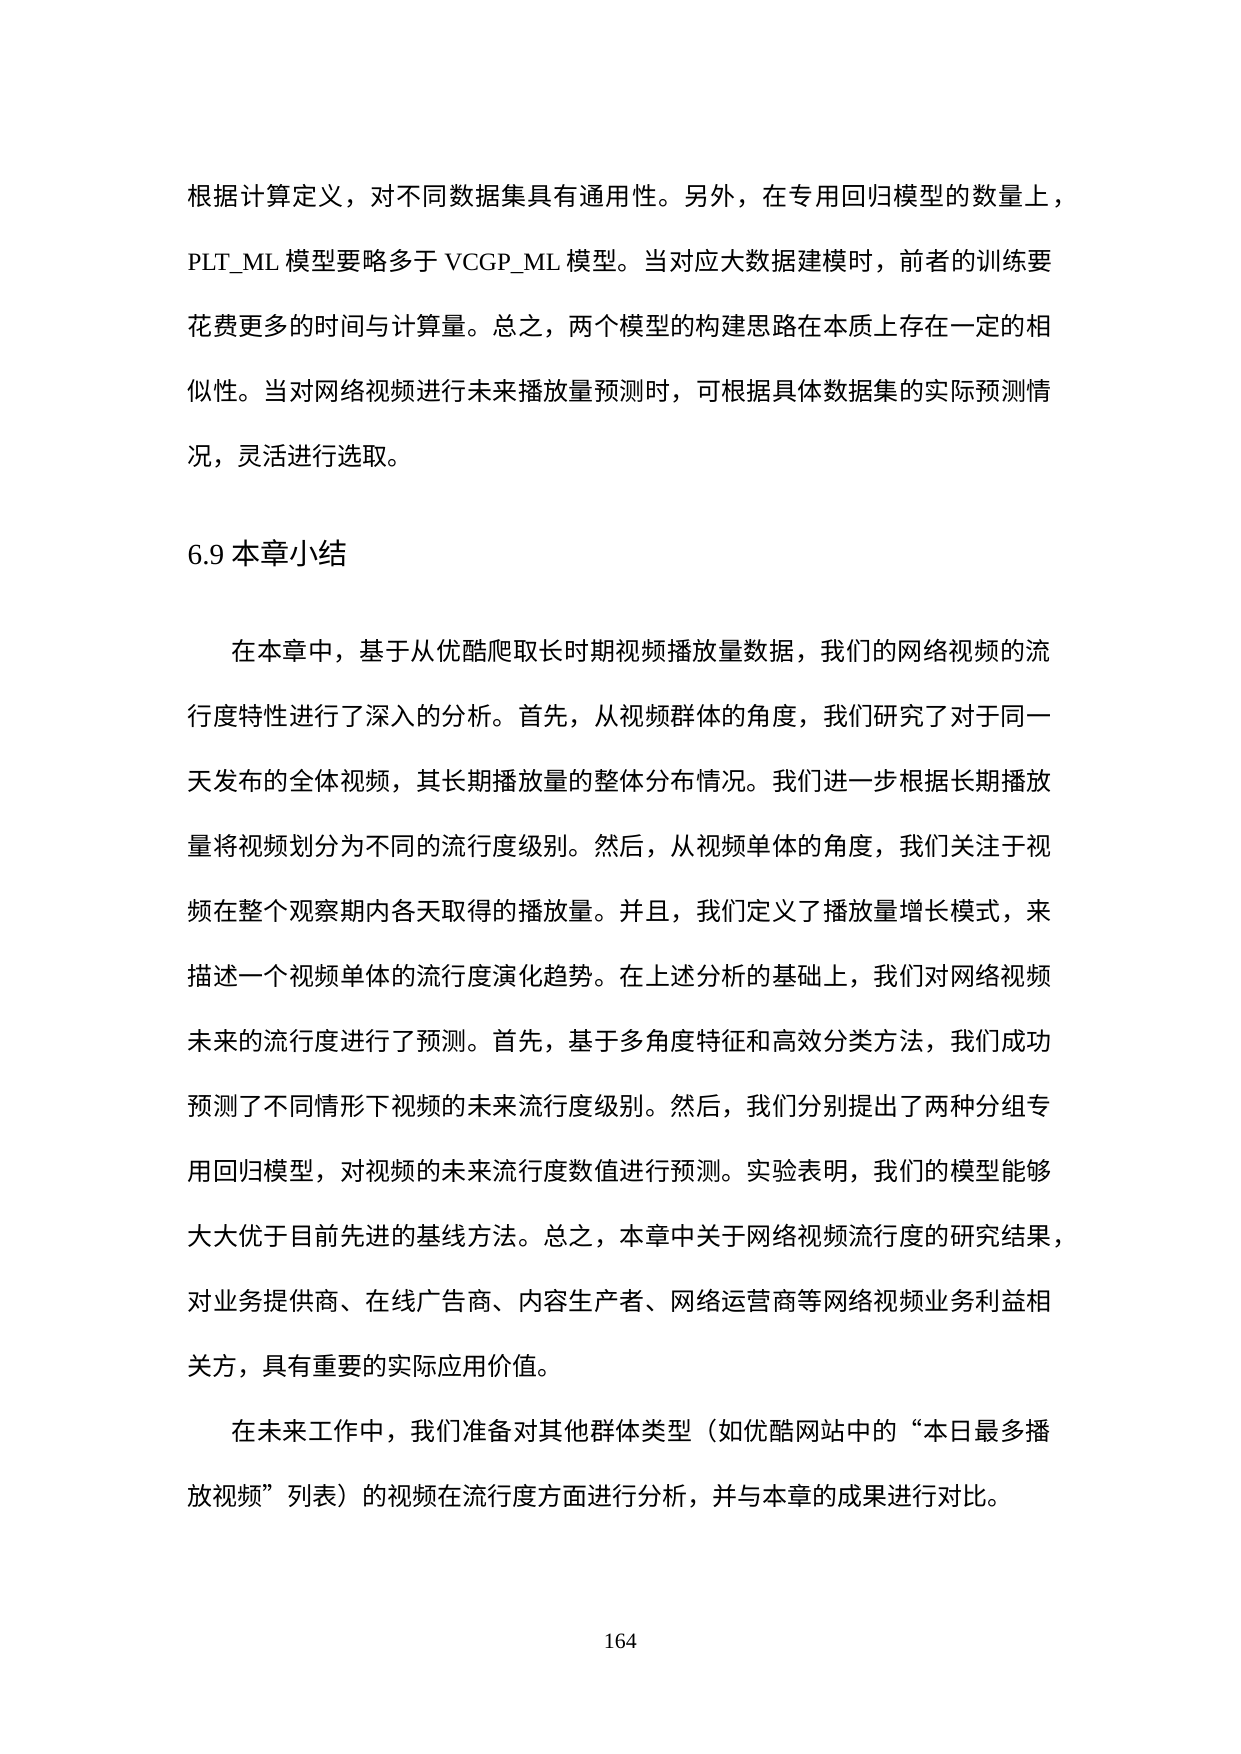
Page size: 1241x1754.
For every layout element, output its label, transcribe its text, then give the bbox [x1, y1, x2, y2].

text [187, 162, 1053, 487]
text 在未来工作中，我们准备对其他群体类型（如优酷网站中的“本日最多播放视频”列表）的视频在流行度方面进行分析，并与本章的成果进行对比。 [187, 1397, 1053, 1527]
text 在本章中，基于从优酷爬取长时期视频播放量数据，我们的网络视频的流行度特性进行了深入的分析。首先，从视频群体的角度，我们研究了对于同一天发布的全体视频，其长期播放量的整体分布情况。我们进一步根据长期播放量将视频划分为不同的流行度级别。然后，从视频单体的角度，我们关注于视频在整个观察期内各天取得的播放量。并且，我们定义了播放量增长模式，来描述一个视频单体的流行度演化趋势。在上述分析的基础上，我们对网络视频未来的流行度进行了预测。首先，基于多角度特征和高效分类方法，我们成功预测了不同情形下视频的未来流行度级别。然后，我们分别提出了两种分组专用回归模型，对视频的未来流行度数值进行预测。实验表明，我们的模型能够大大优于目前先进的基线方法。总之，本章中关于网络视频流行度的研究结果，对业务提供商、在线广告商、内容生产者、网络运营商等网络视频业务利益相关方，具有重要的实际应用价值。 [187, 617, 1053, 1397]
text 本章小结 [187, 519, 1053, 584]
